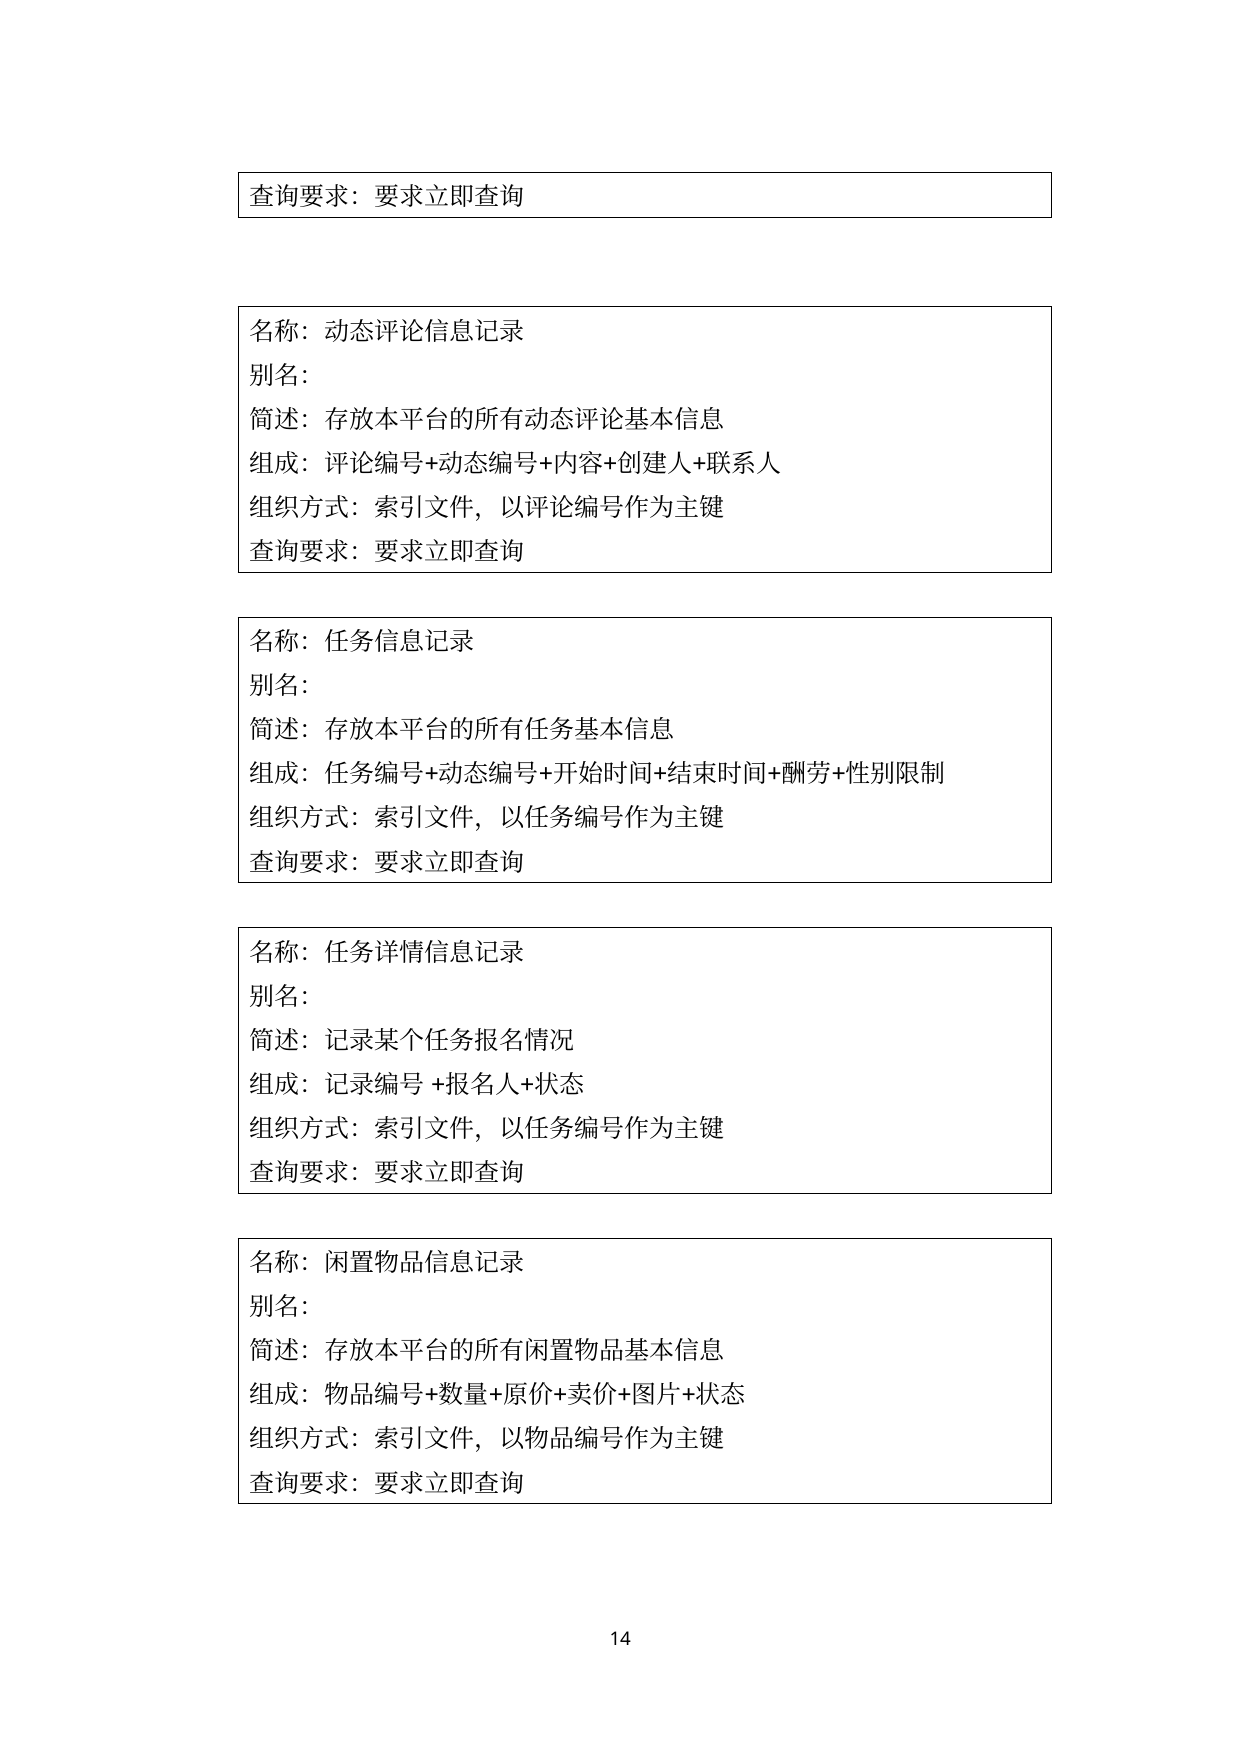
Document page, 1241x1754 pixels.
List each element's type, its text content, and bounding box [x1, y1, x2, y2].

table_header 名称：任务详情信息记录 别名： 简述：记录某个任务报名情况 组成：记录编号 +报名人+状态 组织方式：索引文件，以任务编号作为主键 查询要求：要求立即查询 [239, 928, 1051, 1193]
table_header 名称：任务信息记录 别名： 简述：存放本平台的所有任务基本信息 组成：任务编号+动态编号+开始时间+结束时间+酬劳+性别限制 组织方式：索引文件，以任务编号作为主键 查询要求：要求立即查询 [239, 618, 1051, 882]
table_header 名称：闲置物品信息记录 别名： 简述：存放本平台的所有闲置物品基本信息 组成：物品编号+数量+原价+卖价+图片+状态 组织方式：索引文件，以物品编号作为主键 查询要求：要求立即查询 [239, 1239, 1051, 1503]
table_header 名称：动态评论信息记录 别名： 简述：存放本平台的所有动态评论基本信息 组成：评论编号+动态编号+内容+创建人+联系人 组织方式：索引文件，以评论编号作为主键 查询要求：要求立即查询 [239, 307, 1051, 572]
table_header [239, 173, 1051, 217]
